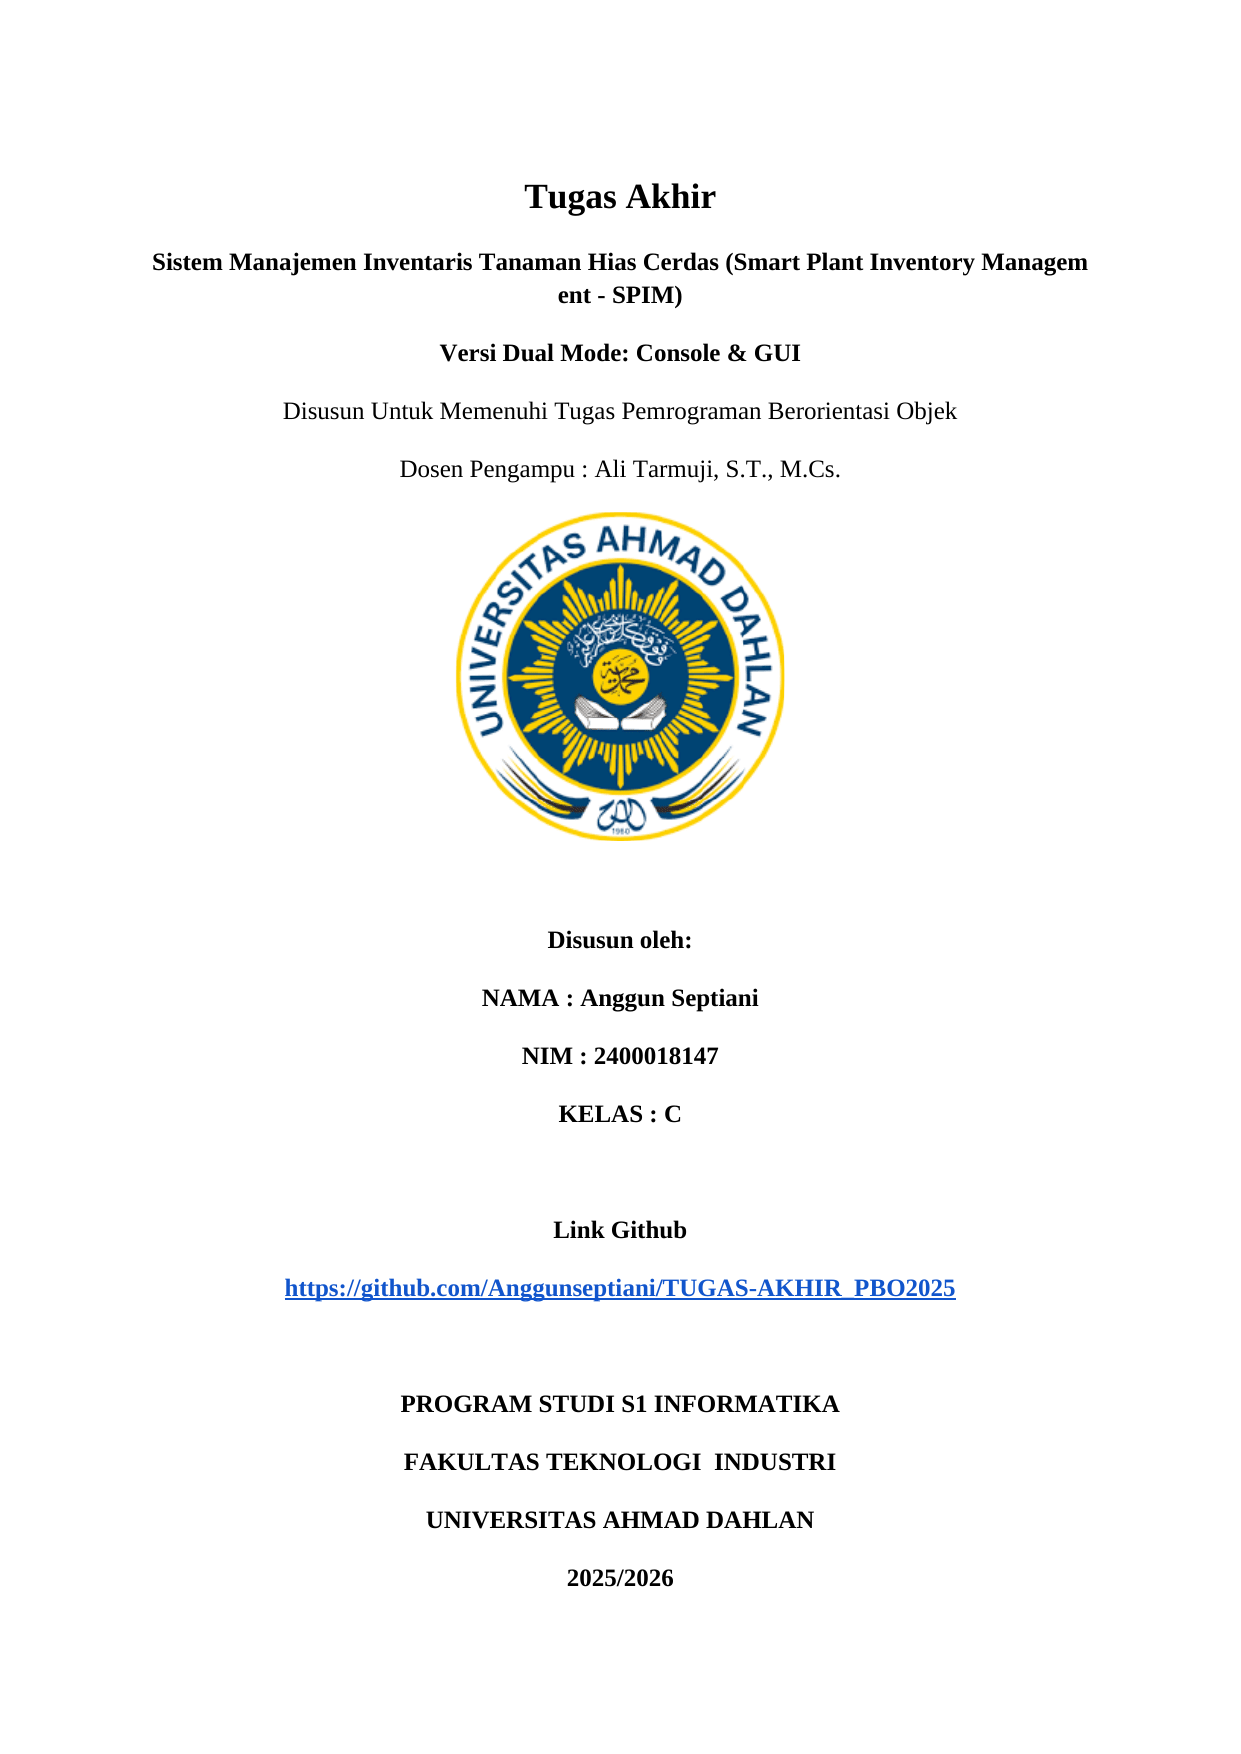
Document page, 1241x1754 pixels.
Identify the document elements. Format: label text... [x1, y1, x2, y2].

text Tugas Akhir [150, 175, 1090, 216]
text Dosen Pengampu : Ali Tarmuji, S.T., M.Cs. [150, 454, 1090, 483]
text FAKULTAS TEKNOLOGI INDUSTRI [150, 1447, 1090, 1476]
text KELAS : C [150, 1099, 1090, 1128]
text Disusun Untuk Memenuhi Tugas Pemrograman Berorientasi Objek [150, 396, 1090, 425]
text Sistem Manajemen Inventaris Tanaman Hias Cerdas (Smart Plant Inventory Management - SPIM) [150, 247, 1090, 309]
picture [455, 512, 785, 841]
text NIM : 2400018147 [150, 1041, 1090, 1070]
text https://github.com/Anggunseptiani/TUGAS-AKHIR_PBO2025 [150, 1273, 1090, 1302]
text Versi Dual Mode: Console & GUI [150, 338, 1090, 367]
text Disusun oleh: [150, 925, 1090, 954]
text PROGRAM STUDI S1 INFORMATIKA [150, 1389, 1090, 1418]
text Link Github [150, 1215, 1090, 1244]
text NAMA : Anggun Septiani [150, 983, 1090, 1012]
text UNIVERSITAS AHMAD DAHLAN [150, 1505, 1090, 1534]
text 2025/2026 [150, 1563, 1090, 1592]
